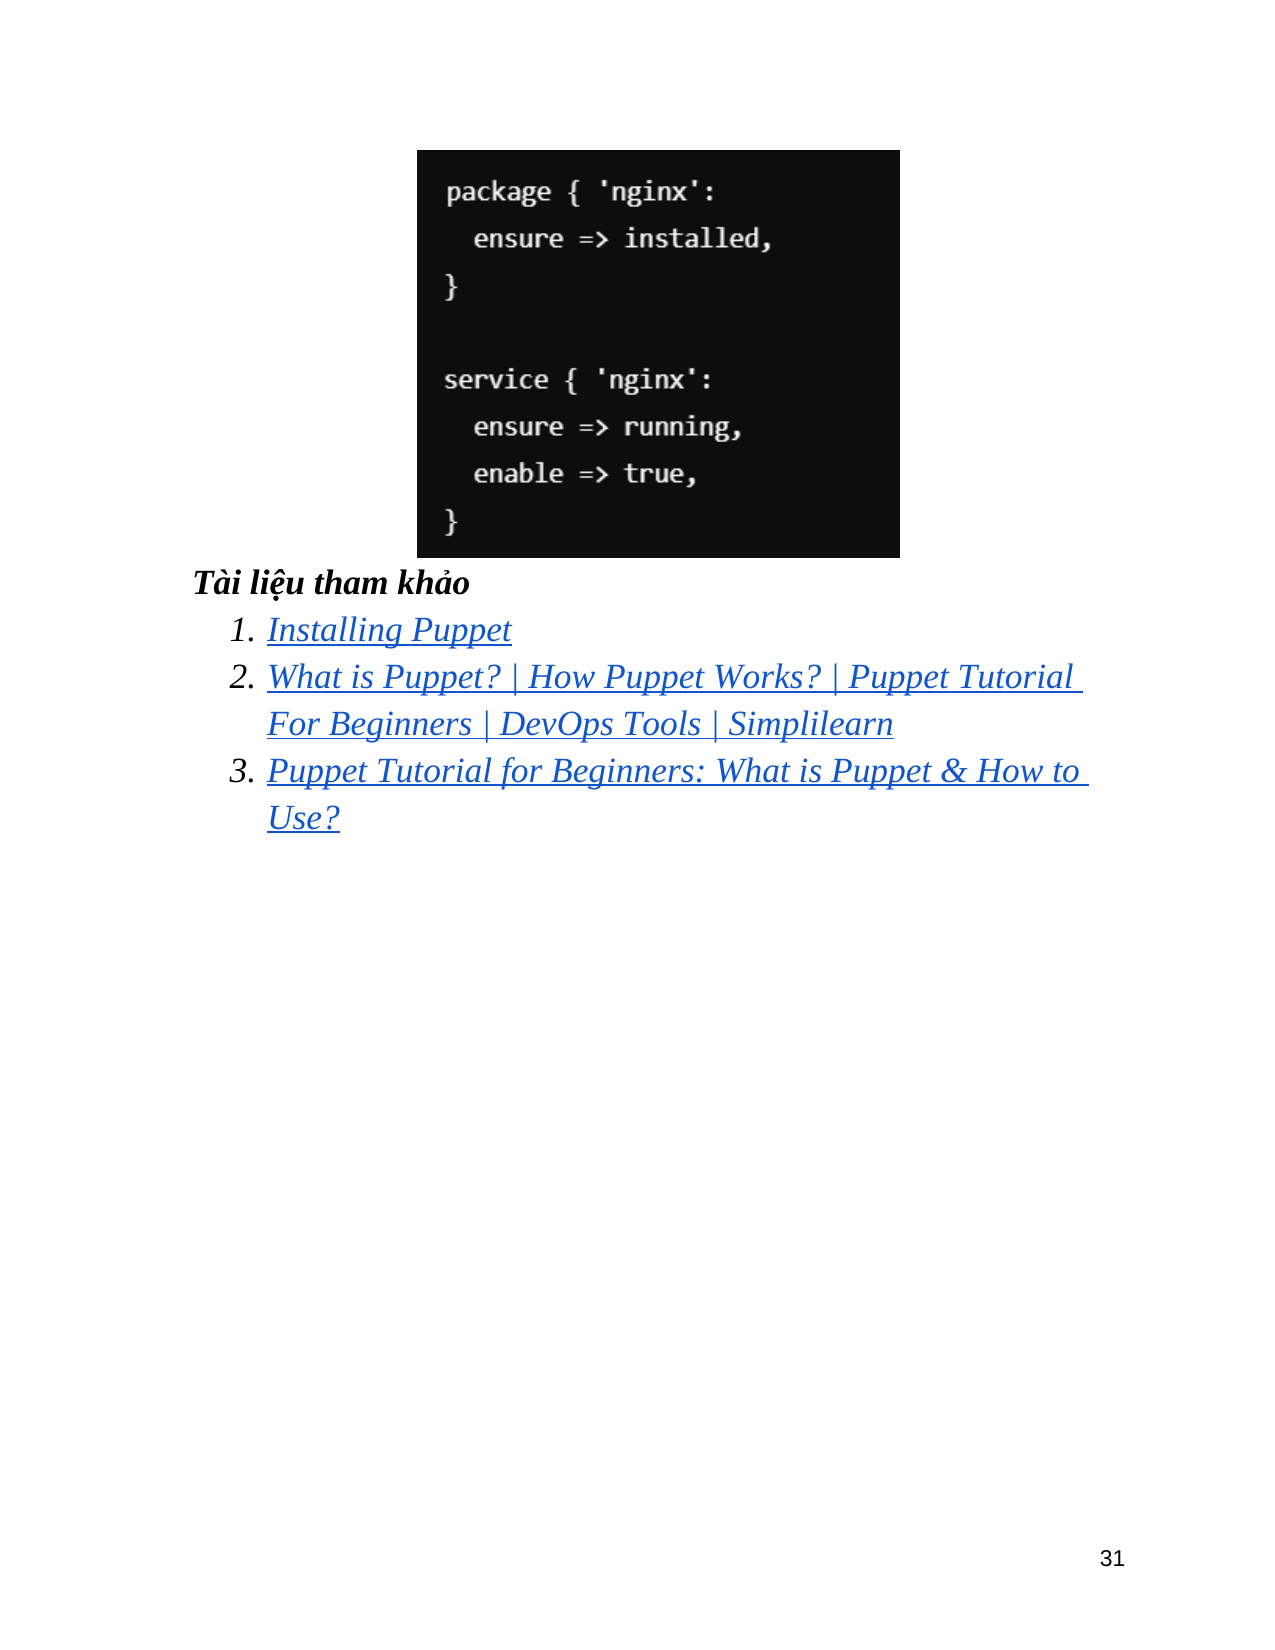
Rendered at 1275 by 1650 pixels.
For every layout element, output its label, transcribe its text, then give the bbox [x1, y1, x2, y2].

text Tài liệu tham khảo [192, 562, 1125, 602]
list What is Puppet? | How Puppet Works? | Puppet Tutorial For Beginners | DevOps Tools | Simplilearn [229, 655, 1125, 743]
picture [417, 150, 900, 558]
list Puppet Tutorial for Beginners: What is Puppet & How to Use? [229, 749, 1125, 837]
list Installing Puppet [229, 608, 1125, 649]
